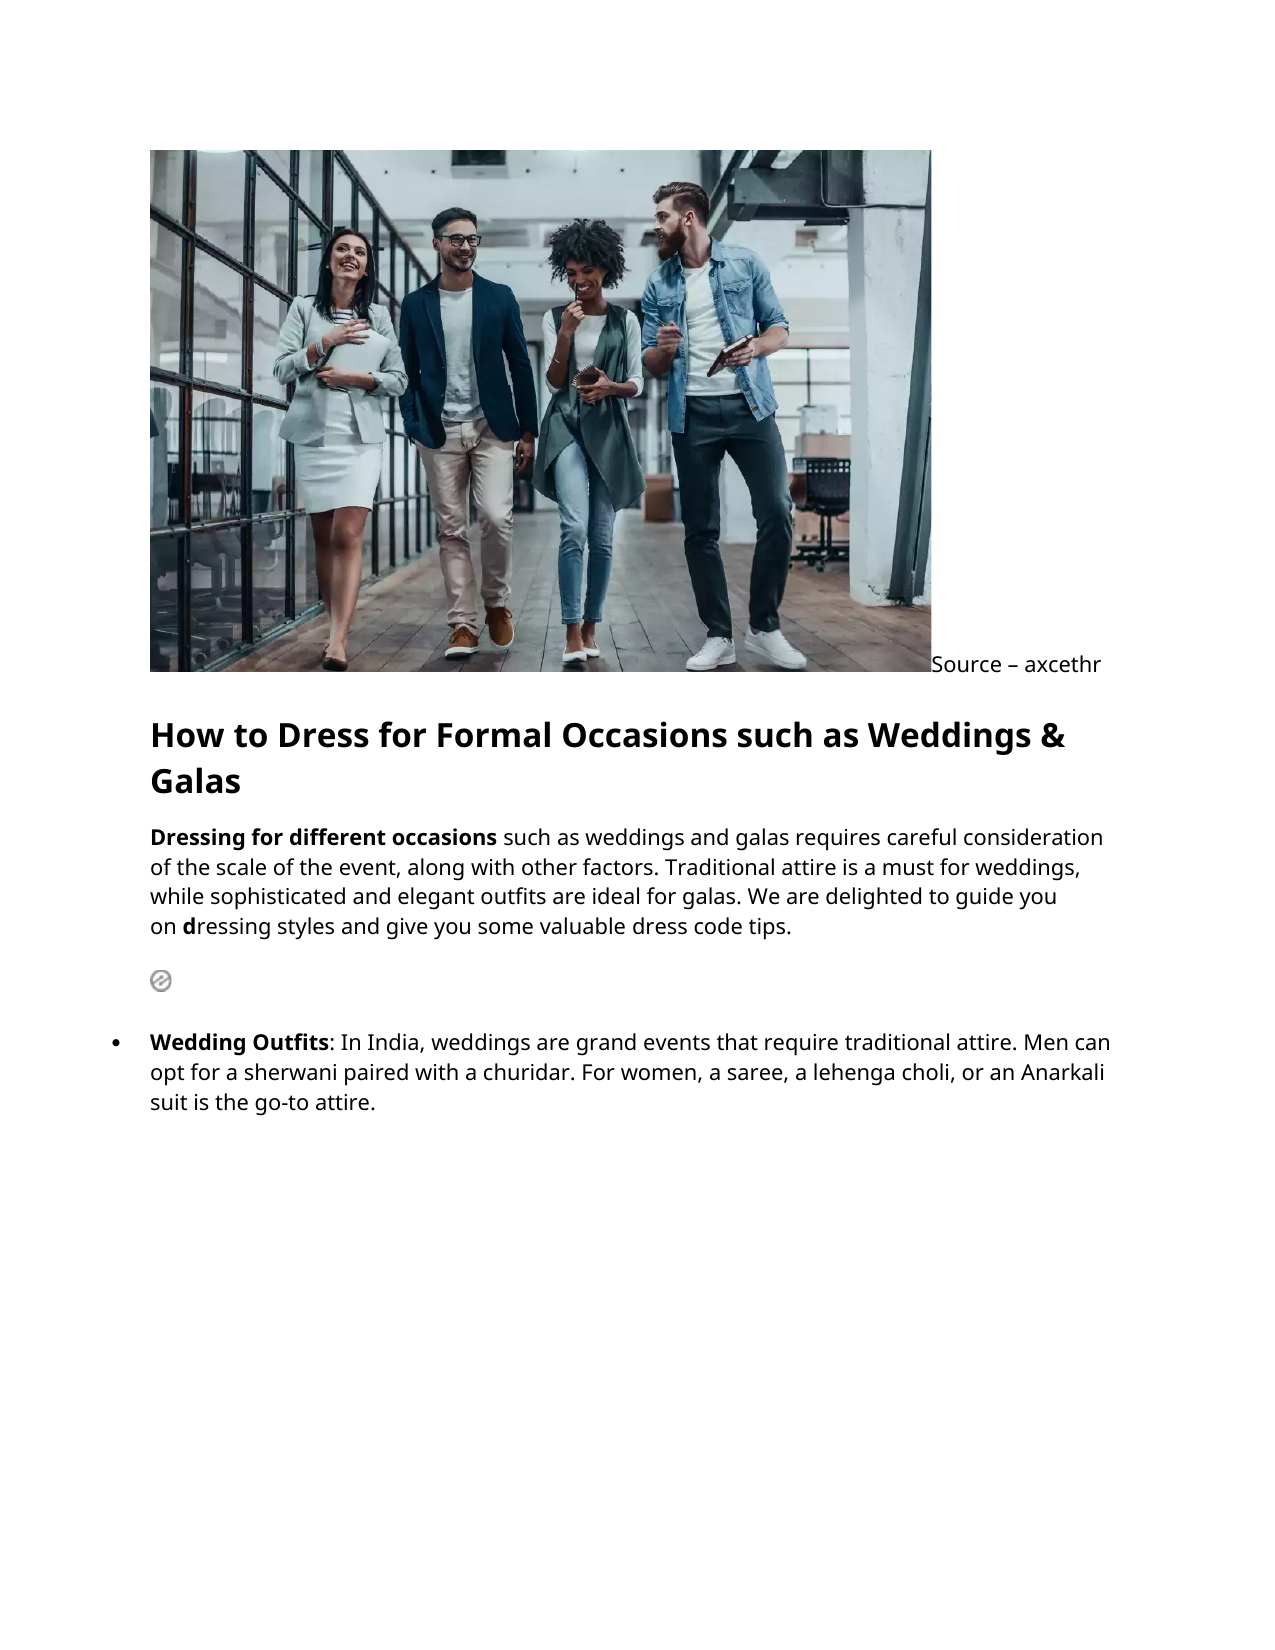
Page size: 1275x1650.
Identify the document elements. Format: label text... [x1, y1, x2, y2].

picture [150, 150, 932, 672]
text How to Dress for Formal Occasions such as Weddings & Galas [150, 712, 1125, 803]
list Wedding Outfits: In India, weddings are grand events that require traditional attire. Men can opt for a sherwani paired with a churidar. For women, a saree, a lehenga choli, or an Anarkali suit is the go-to attire. [112, 1027, 1125, 1117]
text Dressing for different occasions such as weddings and galas requires careful consideration of the scale of the event, along with other factors. Traditional attire is a must for weddings, while sophisticated and elegant outfits are ideal for galas. We are delighted to guide you on dressing styles and give you some valuable dress code tips. [150, 822, 1125, 941]
picture [150, 970, 172, 992]
